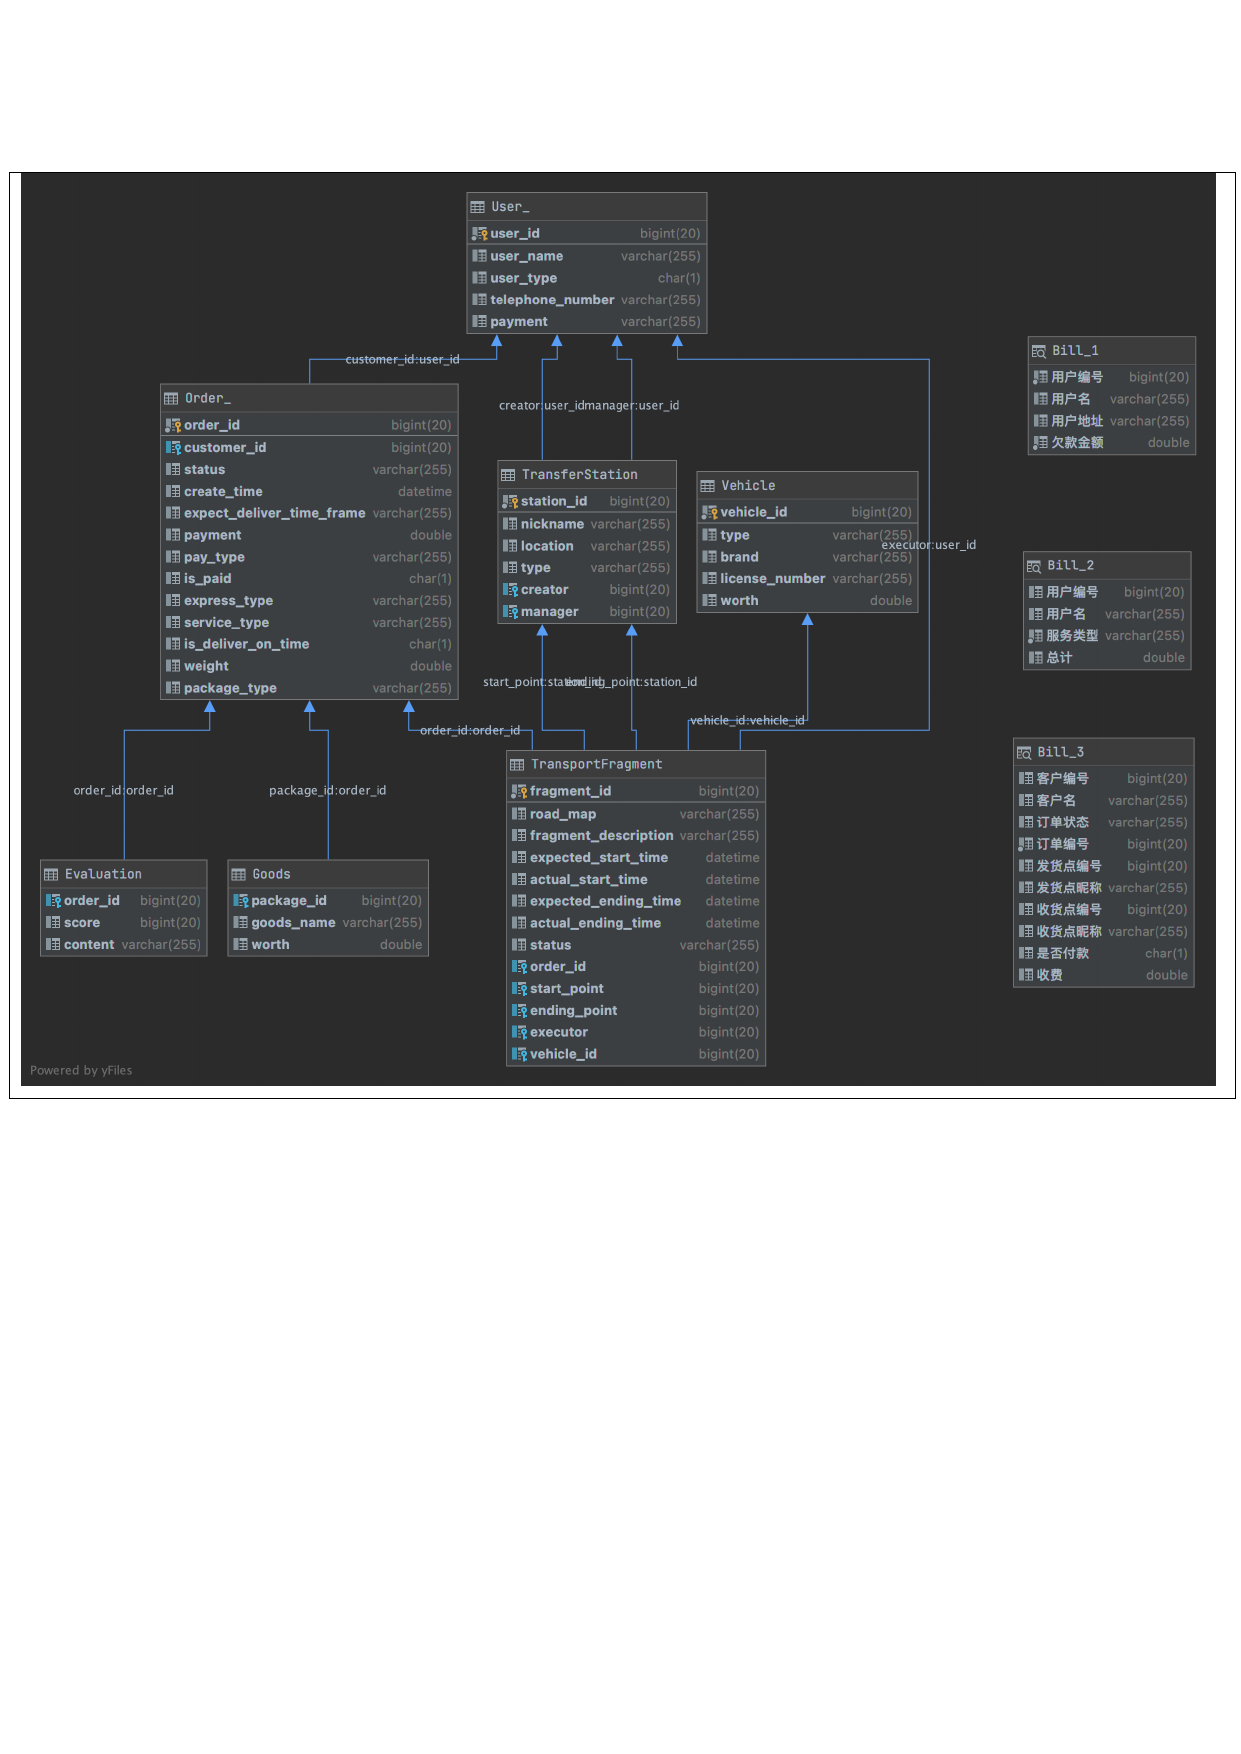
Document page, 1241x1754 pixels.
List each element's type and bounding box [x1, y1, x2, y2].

table_cell [10, 173, 1235, 1098]
picture [21, 173, 1216, 1086]
